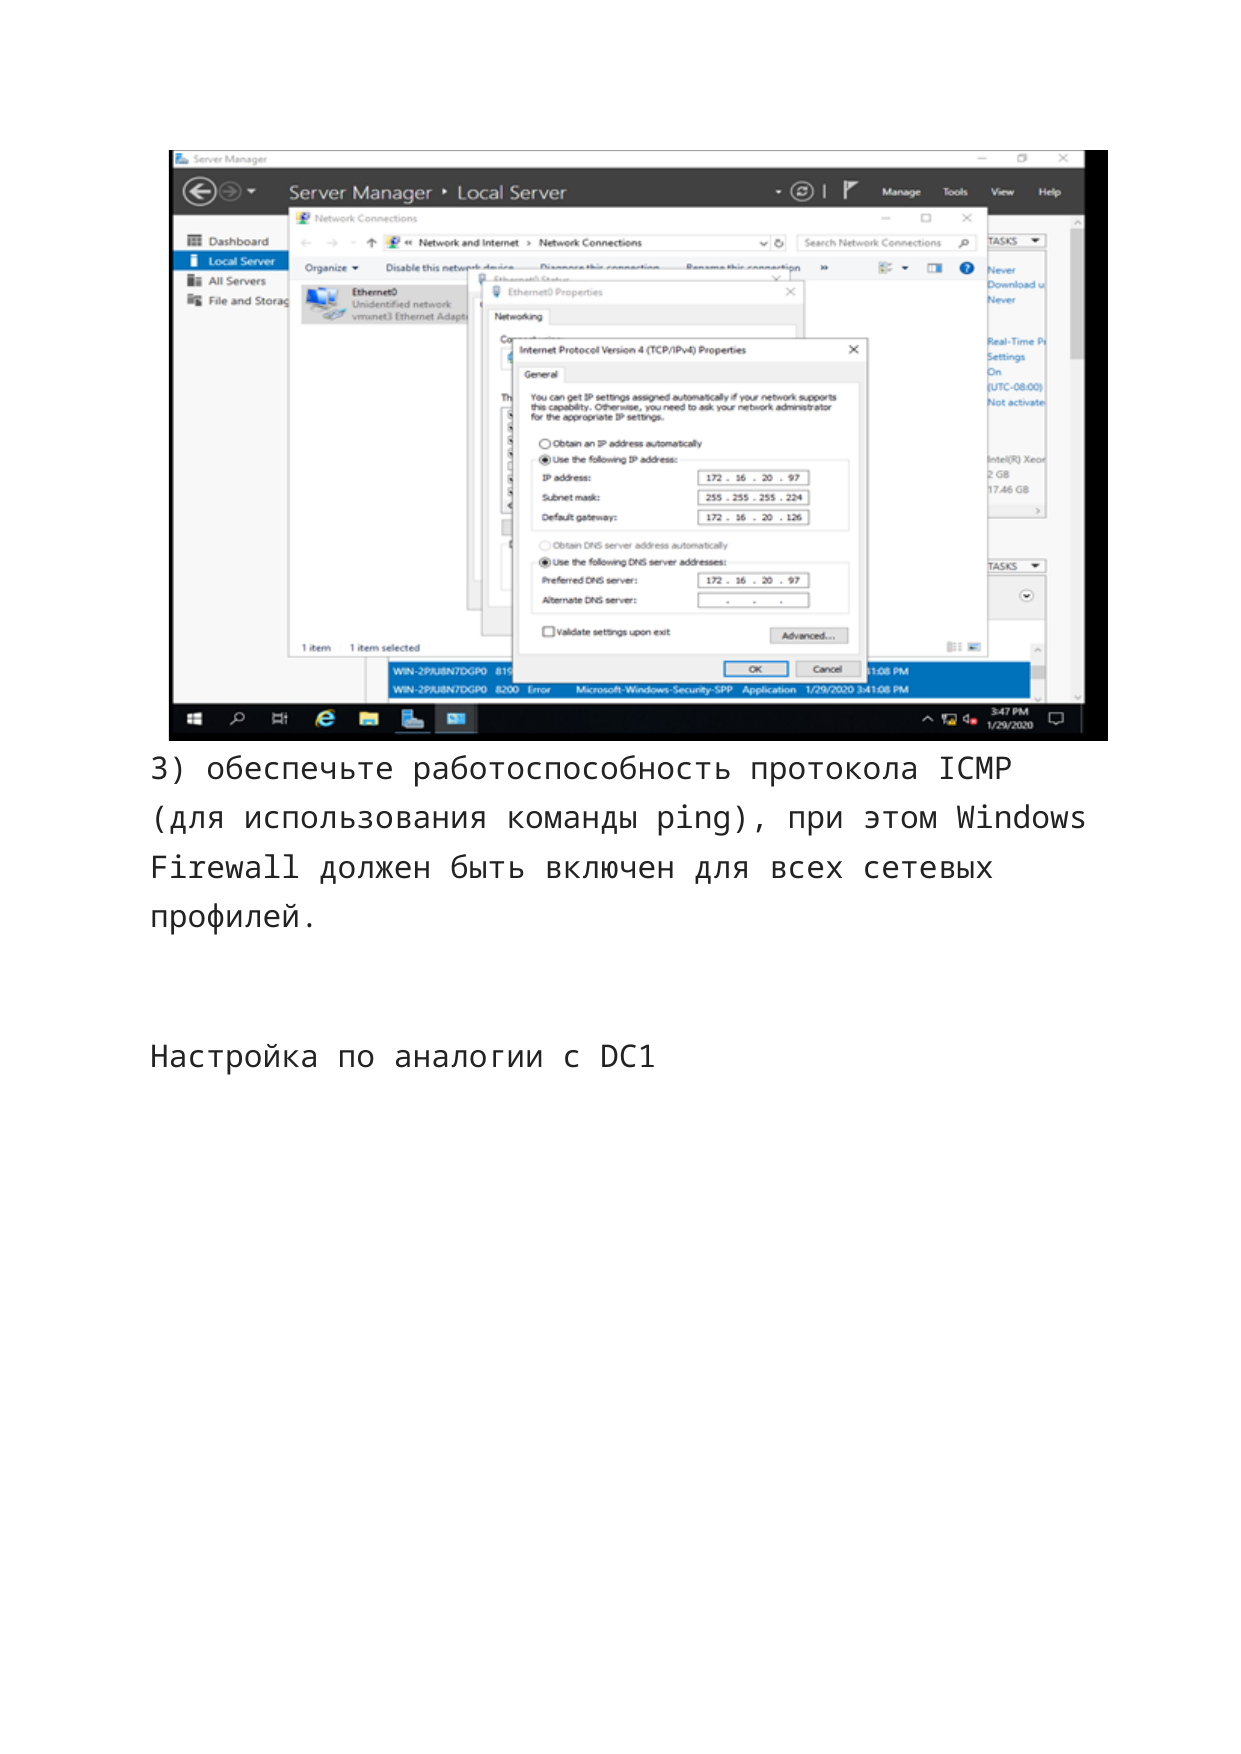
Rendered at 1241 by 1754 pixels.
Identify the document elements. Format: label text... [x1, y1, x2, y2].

text Настройка по аналогии с DC1 [150, 1033, 1090, 1076]
text 3) обеспечьте работоспособность протокола ICMP (для использования команды ping), при этом Windows Firewall должен быть включен для всех сетевых профилей. [150, 746, 1090, 937]
